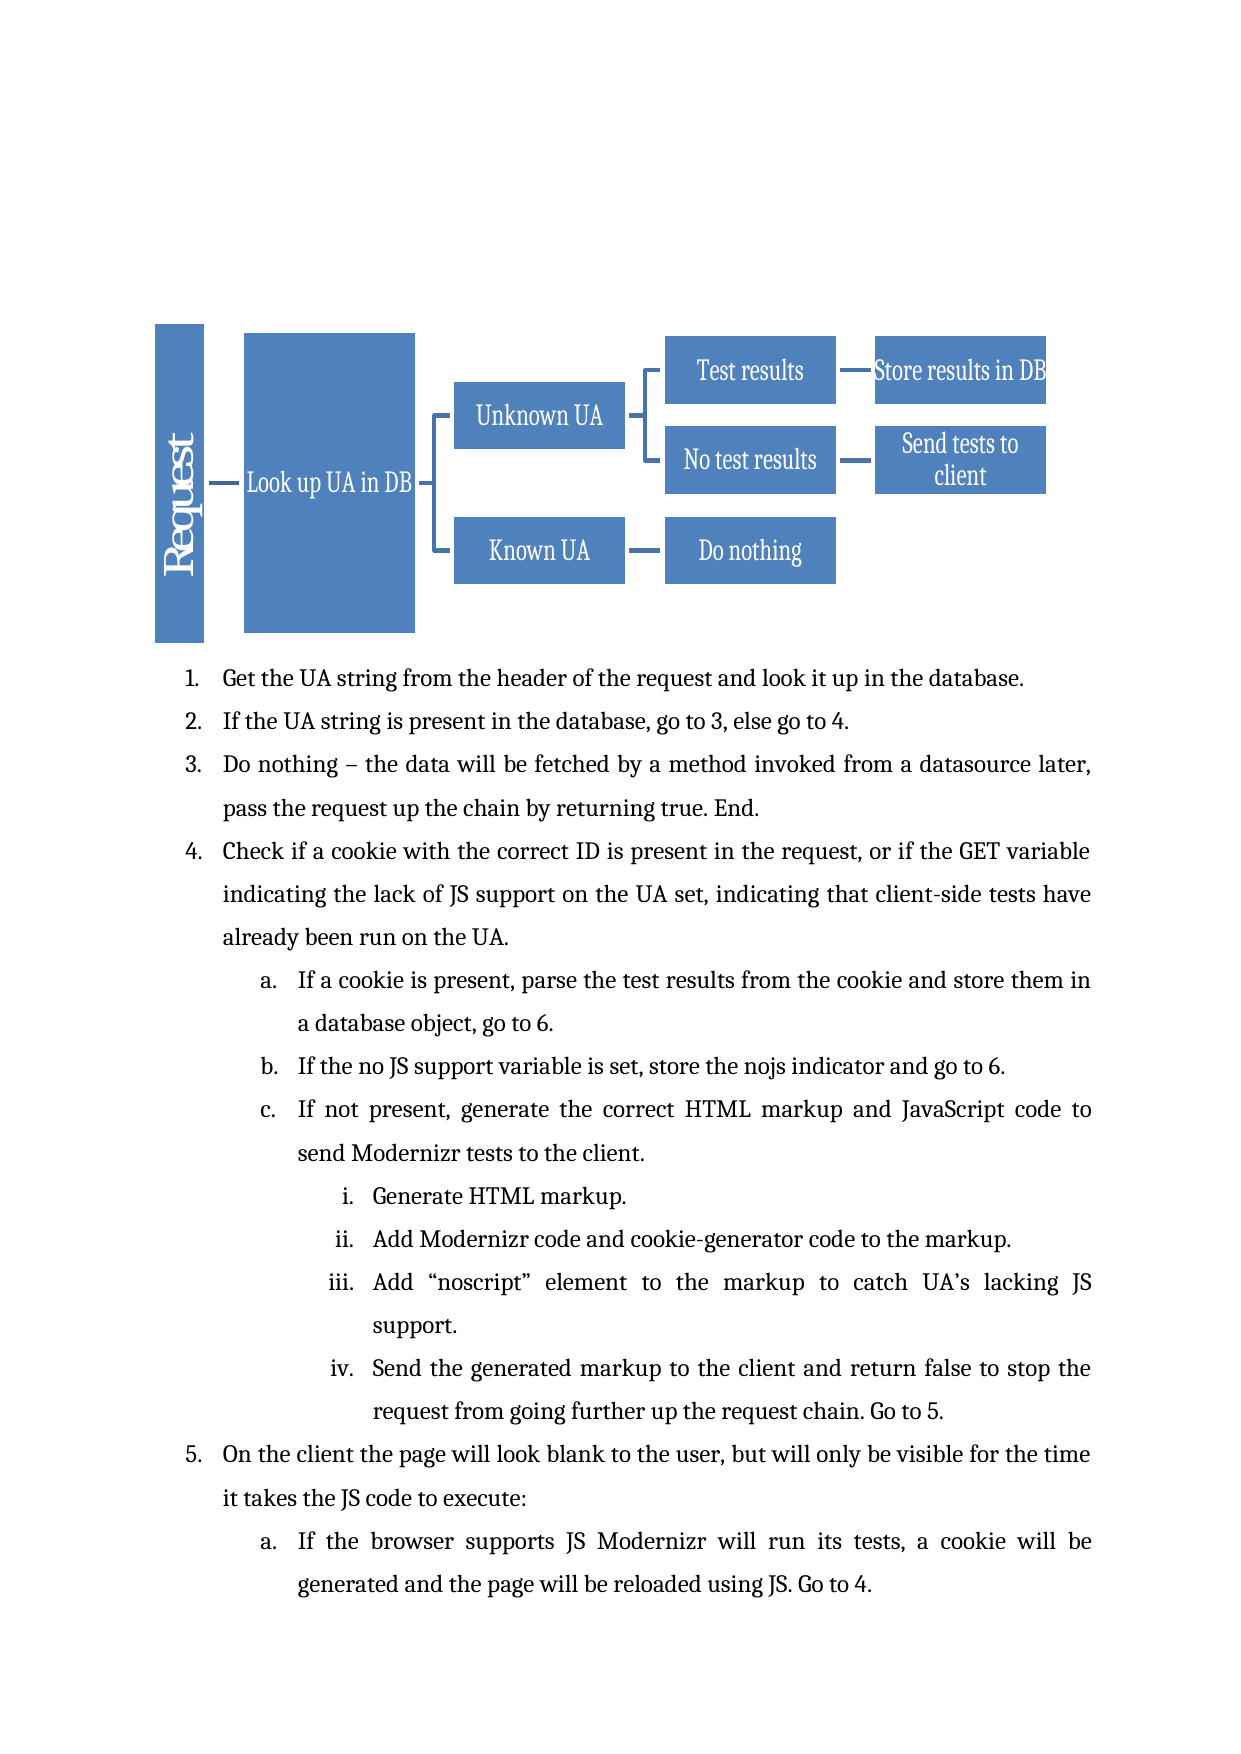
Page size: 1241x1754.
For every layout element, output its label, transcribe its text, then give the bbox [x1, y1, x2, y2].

list Do nothing – the data will be fetched by a method invoked from a datasource later, pass the request up the chain by returning true. End. [185, 750, 1092, 822]
list If the UA string is present in the database, go to 3, else go to 4. [185, 707, 1092, 736]
list Generate HTML markup. [354, 1182, 1092, 1210]
list If the browser supports JS Modernizr will run its tests, a cookie will be generated and the page will be reloaded using JS. Go to 4. [260, 1527, 1092, 1598]
list On the client the page will look blank to the user, but will only be visible for the time it takes the JS code to execute: [185, 1440, 1092, 1512]
list If the no JS support variable is set, store the nojs indicator and go to 6. [260, 1052, 1092, 1081]
list If not present, generate the correct HTML markup and JavaScript code to send Modernizr tests to the client. [260, 1095, 1092, 1167]
list Add Modernizr code and cookie-generator code to the markup. [354, 1225, 1092, 1253]
list Check if a cookie with the correct ID is present in the request, or if the GET variable indicating the lack of JS support on the UA set, indicating that client-side tests have already been run on the UA. [185, 837, 1092, 952]
list Add “noscript” element to the markup to catch UA’s lacking JS support. [354, 1268, 1092, 1340]
list Get the UA string from the header of the request and look it up in the database. [185, 664, 1092, 693]
list If a cookie is present, parse the test results from the cookie and store them in a database object, go to 6. [260, 966, 1092, 1038]
list Send the generated markup to the client and return false to stop the request from going further up the request chain. Go to 5. [354, 1354, 1092, 1426]
